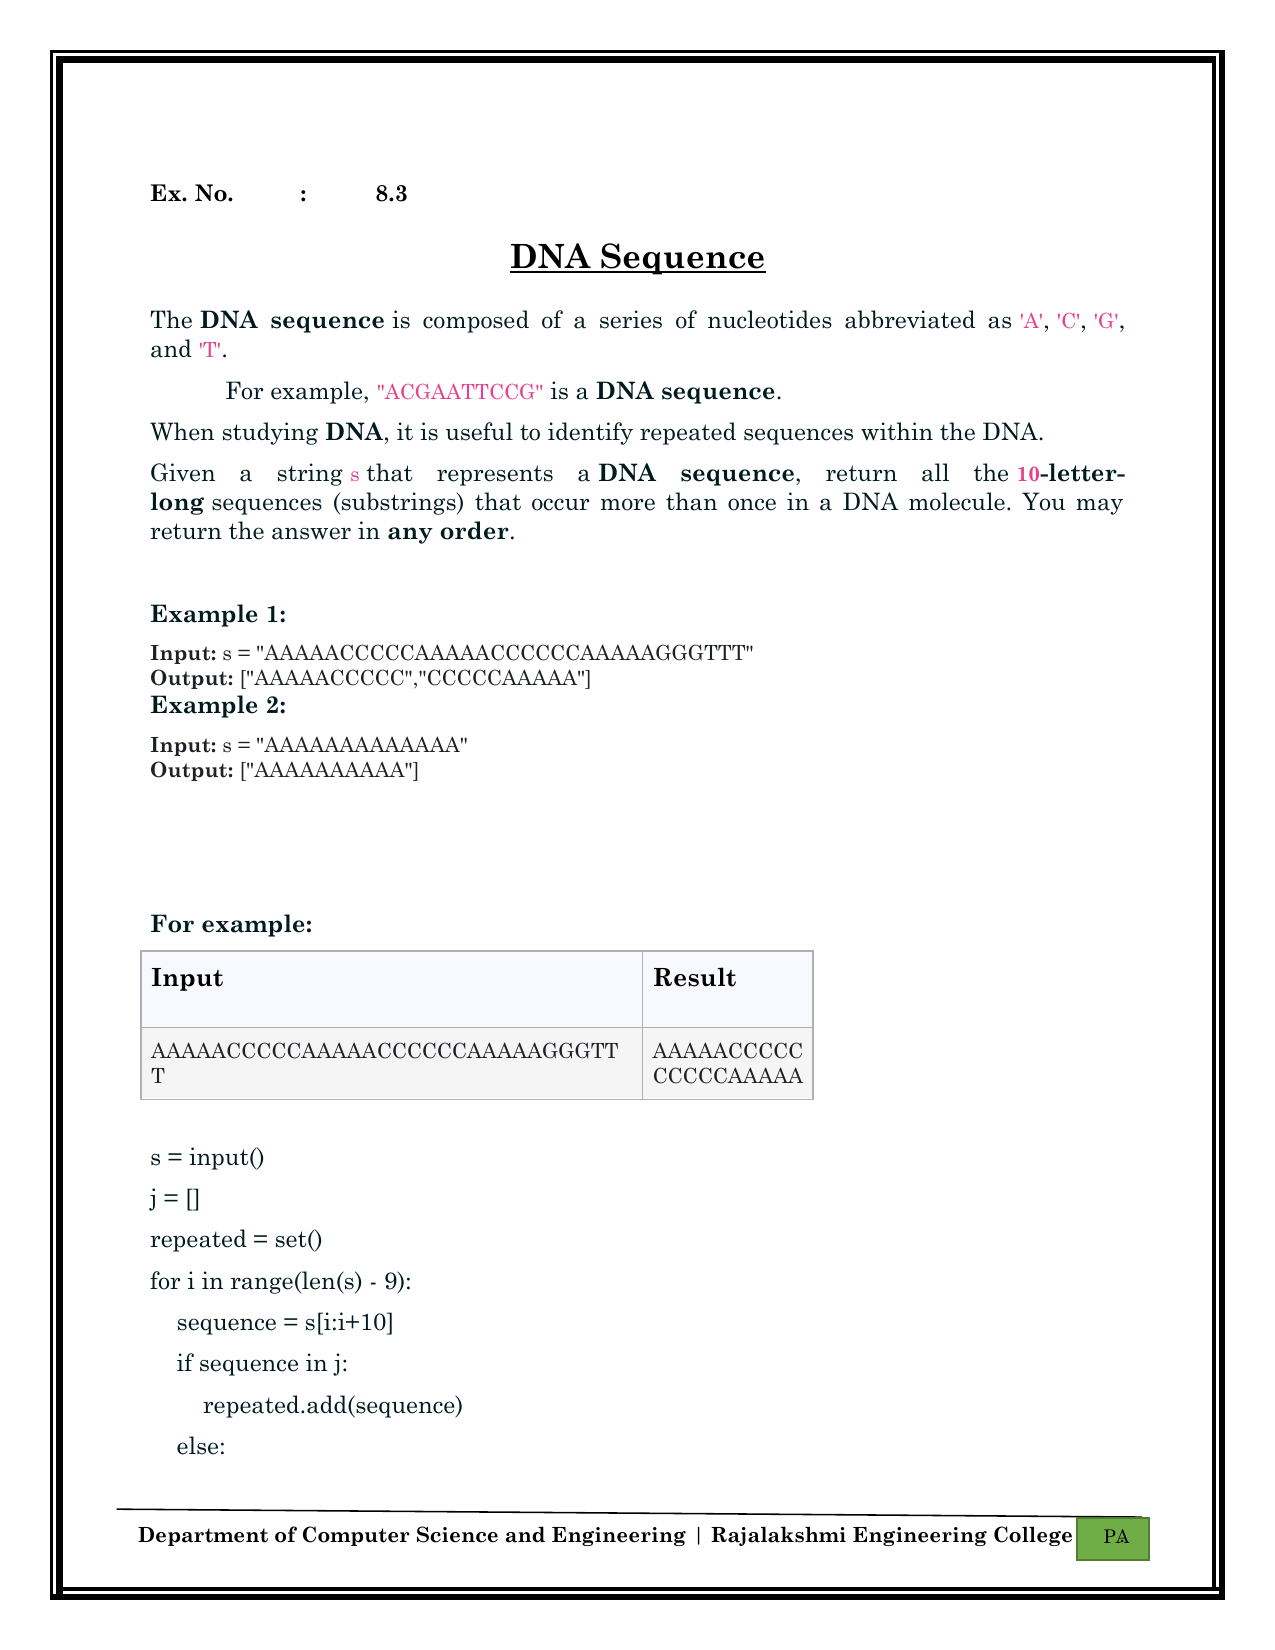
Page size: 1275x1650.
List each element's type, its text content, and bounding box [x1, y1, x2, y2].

text for i in range(len(s) - 9): [150, 1266, 1125, 1294]
text repeated.add(sequence) [150, 1389, 1125, 1418]
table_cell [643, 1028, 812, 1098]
text The DNA sequence is composed of a series of nucleotides abbreviated as 'A', 'C', 'G', and 'T'. [150, 305, 1125, 363]
text s = input() [150, 1141, 1125, 1170]
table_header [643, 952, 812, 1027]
text Given a string s that represents a DNA sequence, return all the 10-letter-long sequences (substrings) that occur more than once in a DNA molecule. You may return the answer in any order. [150, 458, 1125, 545]
text if sequence in j: [150, 1348, 1125, 1377]
text Output: ["AAAAACCCCC","CCCCCAAAAA"] [150, 665, 1125, 690]
text Input: s = "AAAAAAAAAAAAA" [150, 731, 1125, 757]
text For example: [150, 909, 1125, 938]
text Example 1: [150, 598, 1125, 627]
text Ex. No. : 8.3 [150, 179, 1125, 207]
text Input: s = "AAAAACCCCCAAAAACCCCCCAAAAAGGGTTT" [150, 640, 1125, 665]
text Output: ["AAAAAAAAAA"] [150, 757, 1125, 782]
text DNA Sequence [150, 236, 1125, 276]
text else: [150, 1431, 1125, 1460]
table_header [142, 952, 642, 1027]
text When studying DNA, it is useful to identify repeated sequences within the DNA. [150, 417, 1125, 446]
text j = [] [150, 1183, 1125, 1212]
text sequence = s[i:i+10] [150, 1307, 1125, 1336]
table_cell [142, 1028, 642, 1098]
text Example 2: [150, 690, 1125, 719]
text For example, "ACGAATTCCG" is a DNA sequence. [150, 375, 1125, 404]
text repeated = set() [150, 1224, 1125, 1253]
